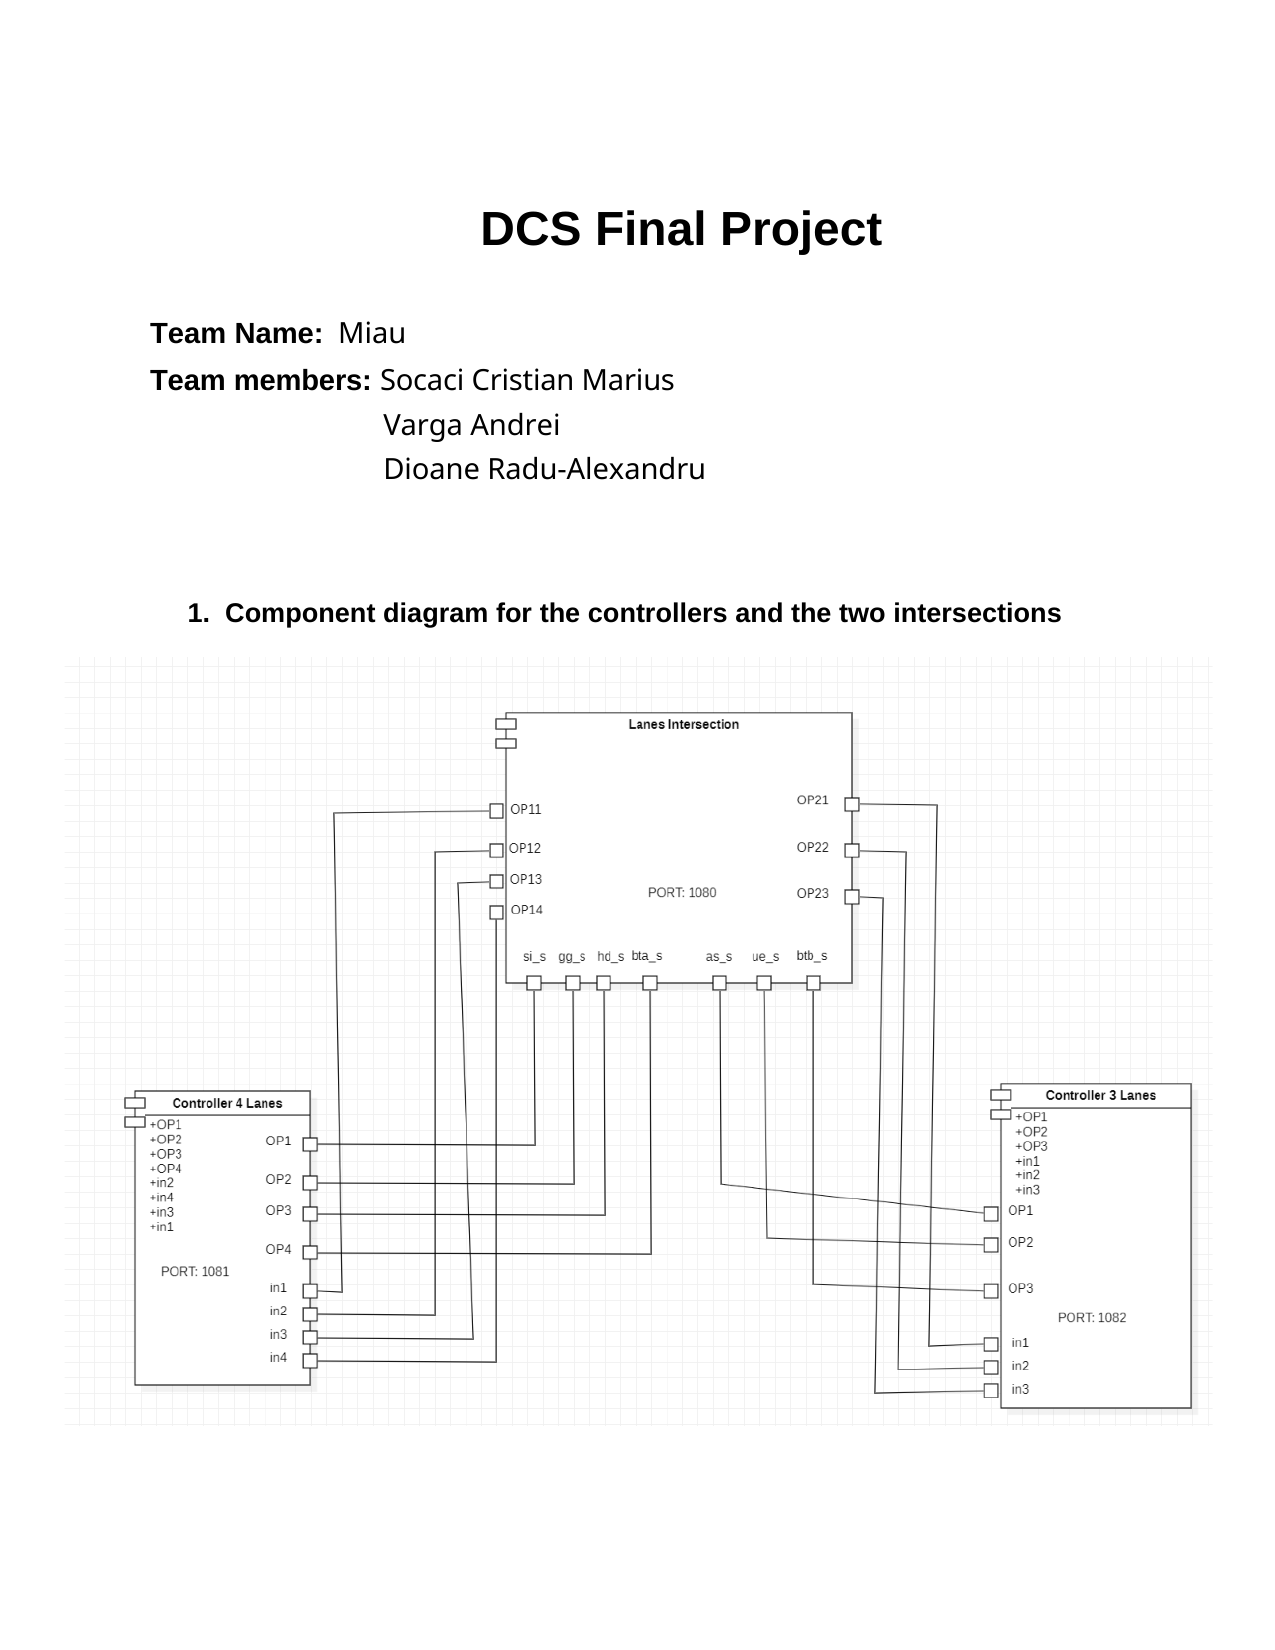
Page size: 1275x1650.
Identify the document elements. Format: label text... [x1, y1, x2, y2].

title DCS Final Project [150, 200, 1212, 255]
subtitle Component diagram for the controllers and the two intersections [187, 597, 1212, 629]
text Team Name: Miau [150, 312, 1212, 352]
text Team members: Socaci Cristian Marius [150, 359, 1212, 399]
text Varga Andrei [383, 404, 1212, 443]
text Dioane Radu-Alexandru [383, 448, 1212, 488]
picture [64, 657, 1213, 1426]
